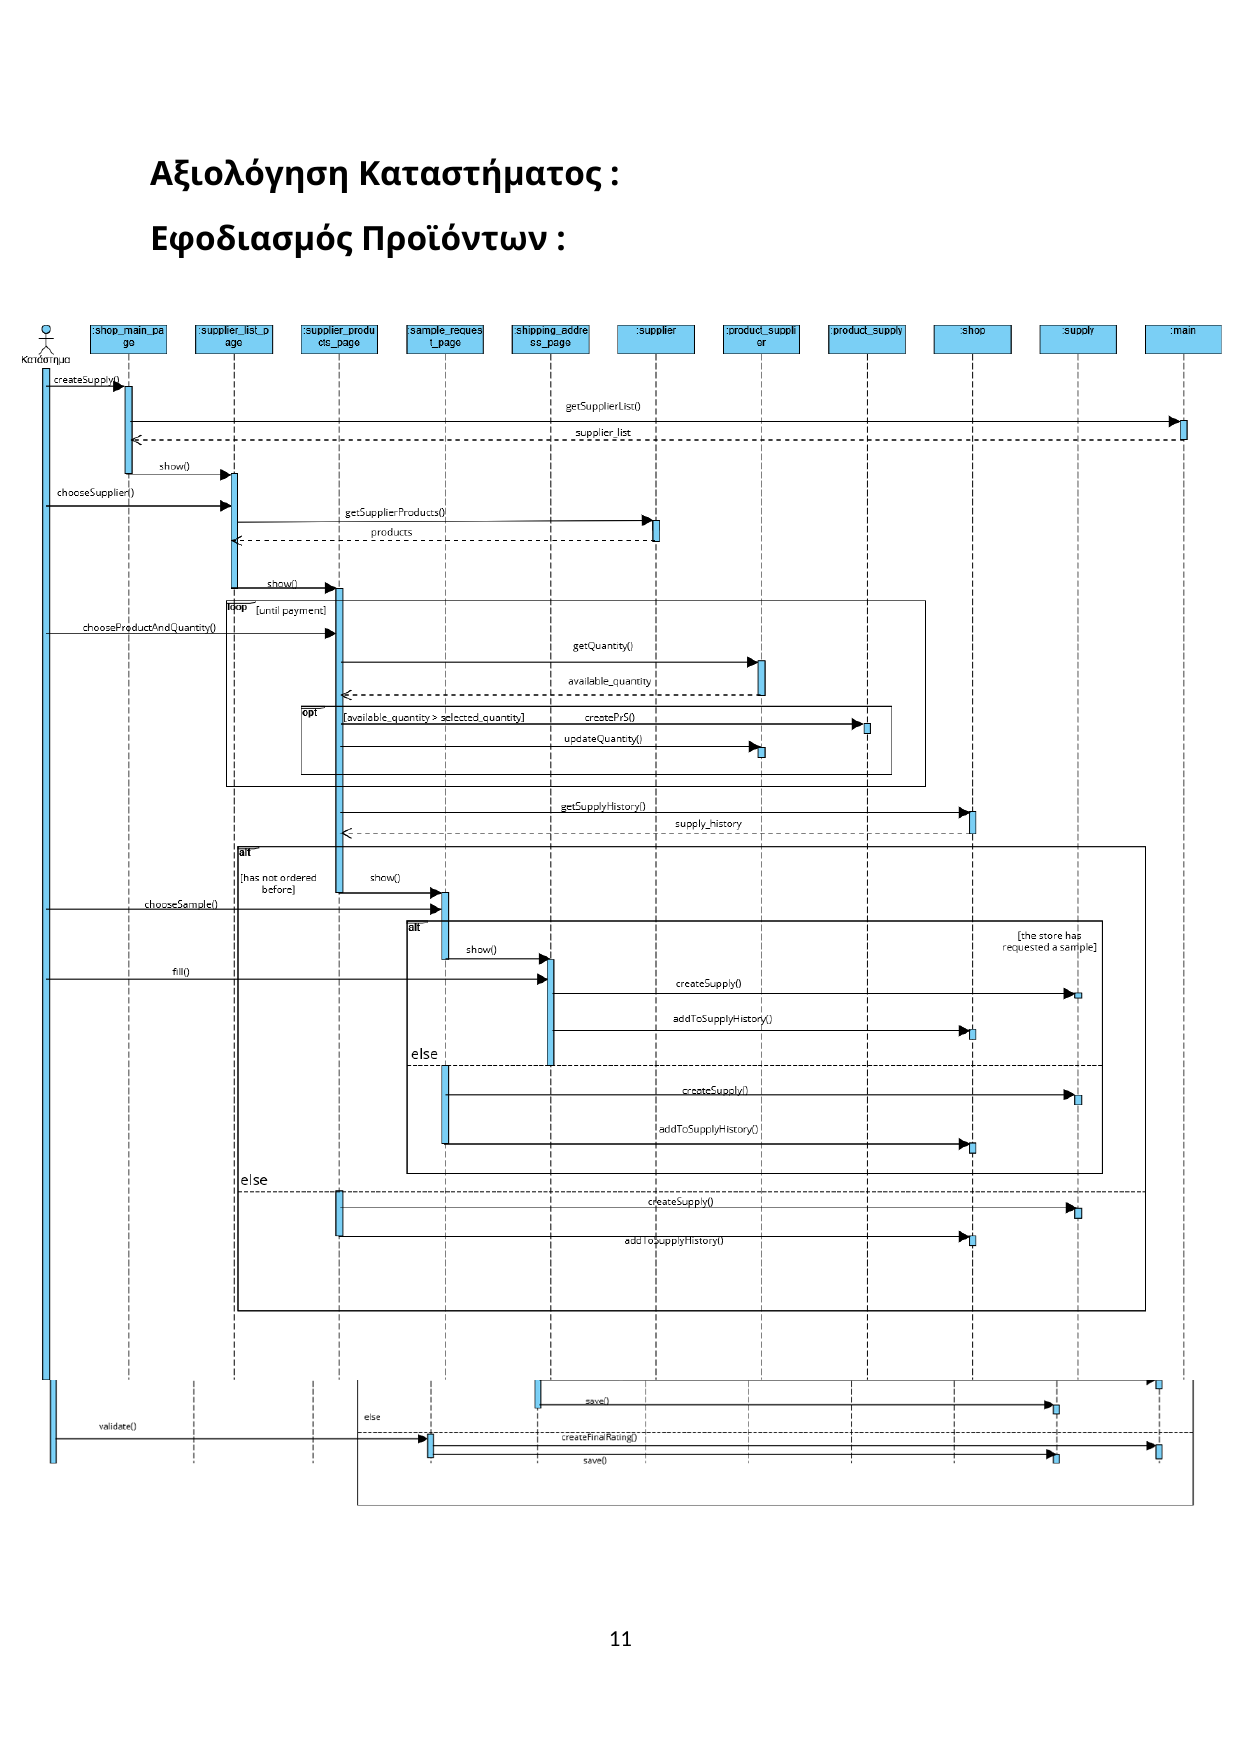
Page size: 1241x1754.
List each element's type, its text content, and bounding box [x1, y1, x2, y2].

picture [18, 275, 1222, 1516]
text Εφοδιασμός Προϊόντων : [150, 215, 1090, 260]
text Αξιολόγηση Καταστήματος : [150, 150, 1090, 195]
